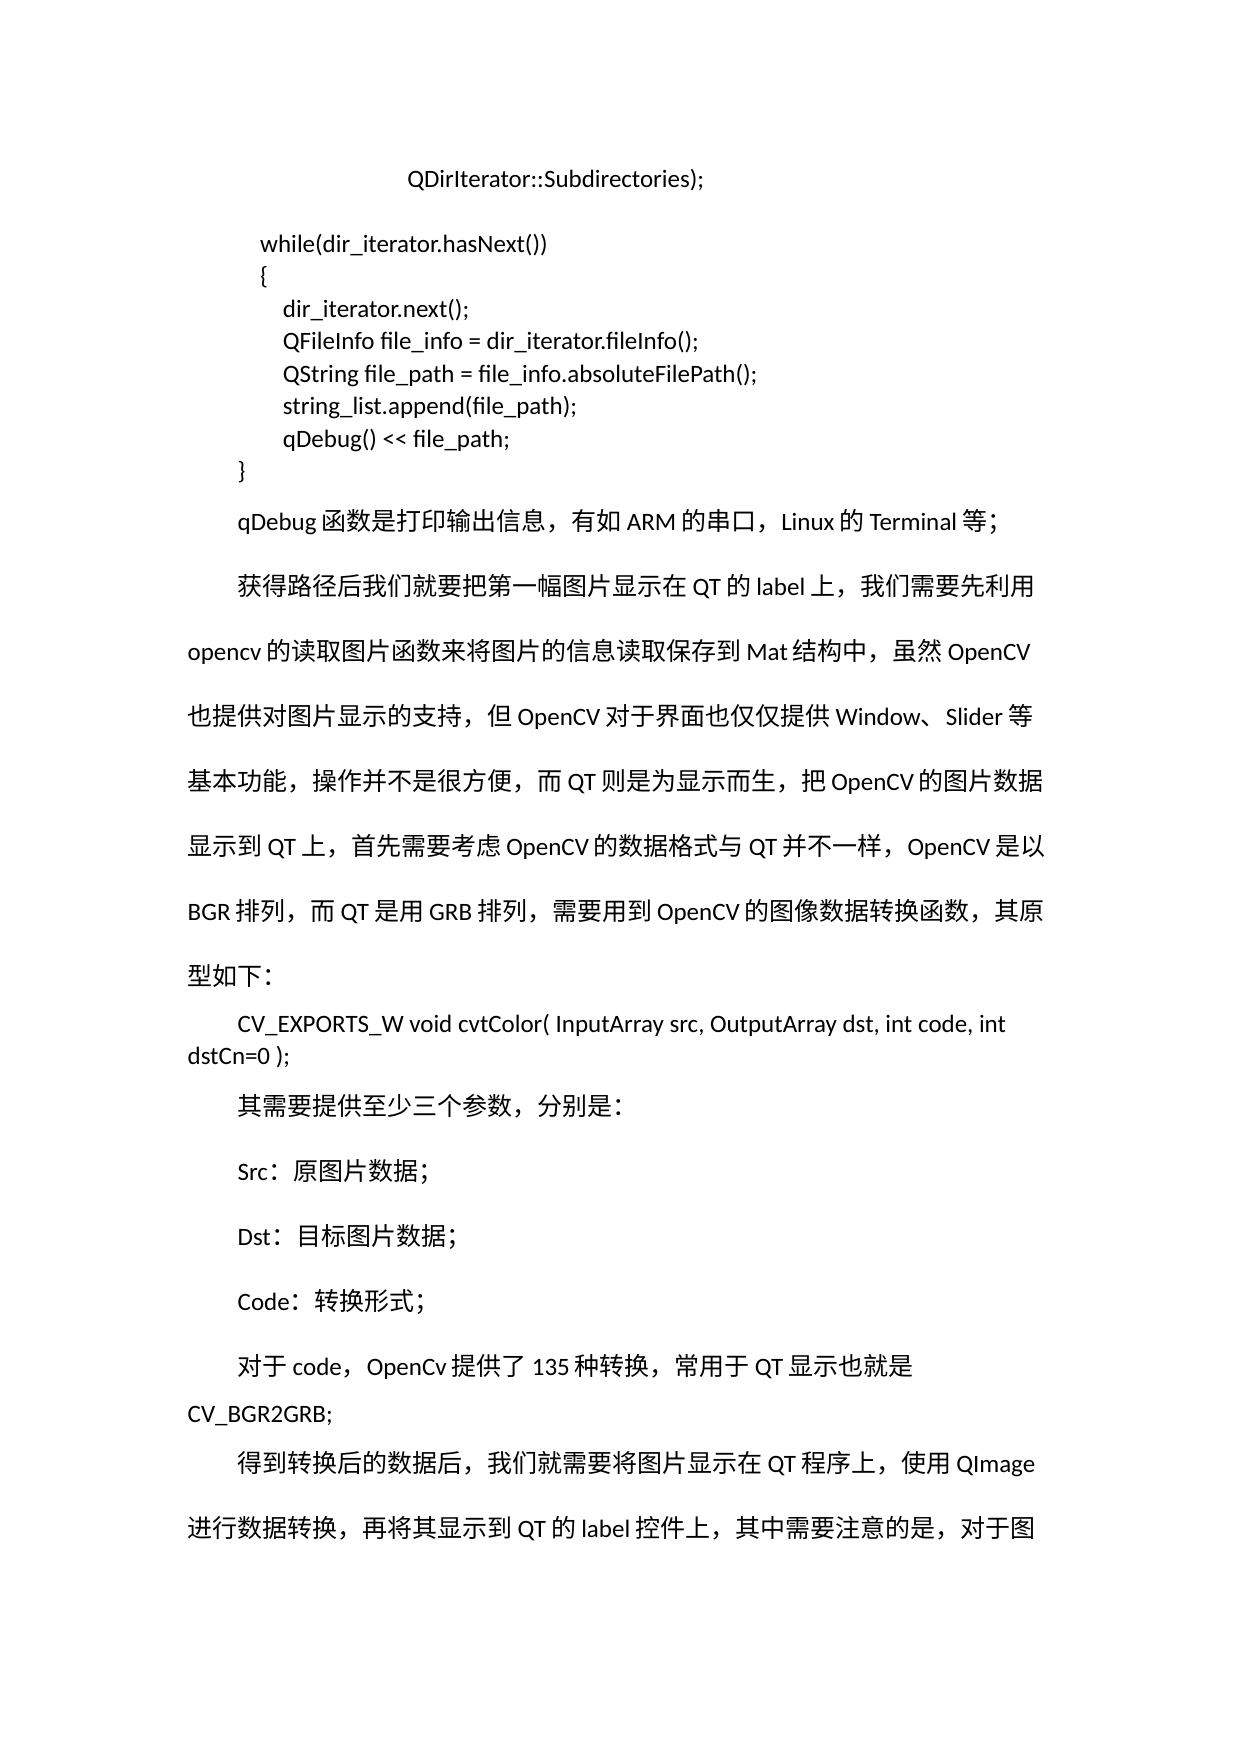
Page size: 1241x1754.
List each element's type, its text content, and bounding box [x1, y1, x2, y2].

text 其需要提供至少三个参数，分别是： [187, 1072, 1053, 1137]
text QFileInfo file_info = dir_iterator.fileInfo(); [187, 324, 1053, 357]
text dir_iterator.next(); [187, 292, 1053, 324]
text Dst：目标图片数据； [187, 1202, 1053, 1267]
text Src：原图片数据； [187, 1137, 1053, 1202]
text string_list.append(file_path); [187, 389, 1053, 422]
text 获得路径后我们就要把第一幅图片显示在QT的label上，我们需要先利用opencv的读取图片函数来将图片的信息读取保存到Mat结构中，虽然OpenCV也提供对图片显示的支持，但OpenCV对于界面也仅仅提供Window、Slider等基本功能，操作并不是很方便，而QT则是为显示而生，把OpenCV的图片数据显示到QT上，首先需要考虑OpenCV的数据格式与QT并不一样，OpenCV是以BGR排列，而QT是用GRB排列，需要用到OpenCV的图像数据转换函数，其原型如下： [187, 552, 1053, 1007]
text } [187, 454, 1053, 487]
text qDebug函数是打印输出信息，有如ARM的串口，Linux的Terminal等； [187, 487, 1053, 552]
text Code：转换形式； [187, 1267, 1053, 1332]
text while(dir_iterator.hasNext()) [187, 227, 1053, 259]
text 对于code，OpenCv提供了135种转换，常用于QT显示也就是CV_BGR2GRB; [187, 1332, 1053, 1429]
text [187, 1429, 1053, 1559]
text qDebug() << file_path; [187, 422, 1053, 454]
text QString file_path = file_info.absoluteFilePath(); [187, 357, 1053, 389]
text QDirIterator::Subdirectories); [187, 162, 1053, 194]
text { [187, 259, 1053, 292]
text CV_EXPORTS_W void cvtColor( InputArray src, OutputArray dst, int code, int dstCn=0 ); [187, 1007, 1053, 1072]
